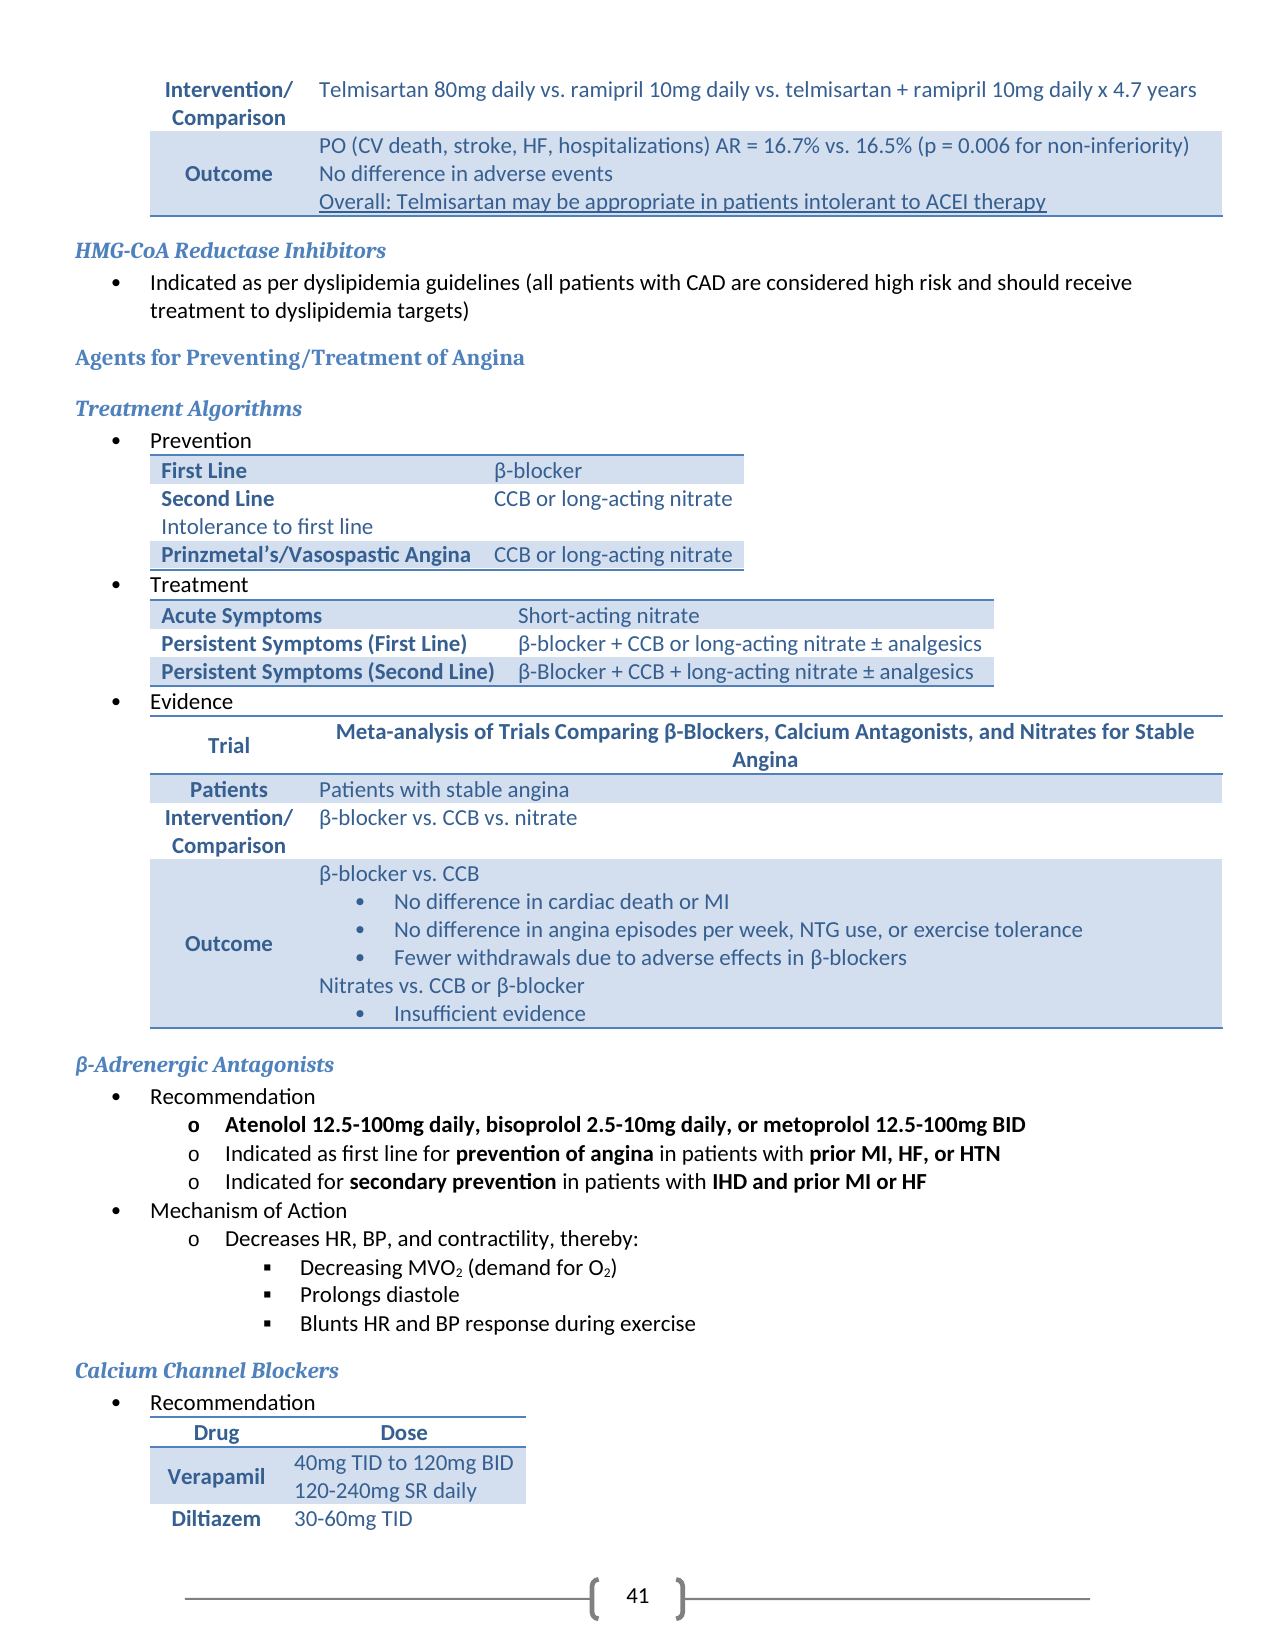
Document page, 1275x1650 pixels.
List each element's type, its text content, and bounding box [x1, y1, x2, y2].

list Indicated as first line for prevention of angina in patients with prior MI, HF, or HTN [187, 1139, 1200, 1167]
subtitle Treatment Algorithms [75, 396, 1200, 422]
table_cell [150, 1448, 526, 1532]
list Prolongs diastole [262, 1281, 1200, 1309]
list Recommendation [112, 1388, 1200, 1416]
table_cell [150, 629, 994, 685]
list Recommendation [112, 1082, 1200, 1110]
subtitle HMG-CoA Reductase Inhibitors [75, 238, 1200, 264]
list Evidence [112, 687, 1200, 715]
list Prevention [112, 426, 1200, 454]
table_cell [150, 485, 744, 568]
list Treatment [112, 571, 1200, 599]
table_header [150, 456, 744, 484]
subtitle Agents for Preventing/Treatment of Angina [75, 345, 1200, 371]
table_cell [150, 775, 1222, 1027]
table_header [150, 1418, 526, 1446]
subtitle β-Adrenergic Antagonists [75, 1050, 1200, 1078]
list Indicated as per dyslipidemia guidelines (all patients with CAD are considered high risk and should receive treatment to dyslipidemia targets) [112, 268, 1200, 324]
list Atenolol 12.5-100mg daily, bisoprolol 2.5-10mg daily, or metoprolol 12.5-100mg BID [187, 1110, 1200, 1139]
list Decreases HR, BP, and contractility, thereby: [187, 1224, 1200, 1253]
subtitle Calcium Channel Blockers [75, 1357, 1200, 1384]
list Blunts HR and BP response during exercise [262, 1309, 1200, 1337]
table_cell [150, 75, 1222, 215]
list Indicated for secondary prevention in patients with IHD and prior MI or HF [187, 1167, 1200, 1196]
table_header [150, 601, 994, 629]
list Decreasing MVO2 (demand for O2) [262, 1253, 1200, 1281]
list Mechanism of Action [112, 1196, 1200, 1224]
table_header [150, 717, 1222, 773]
